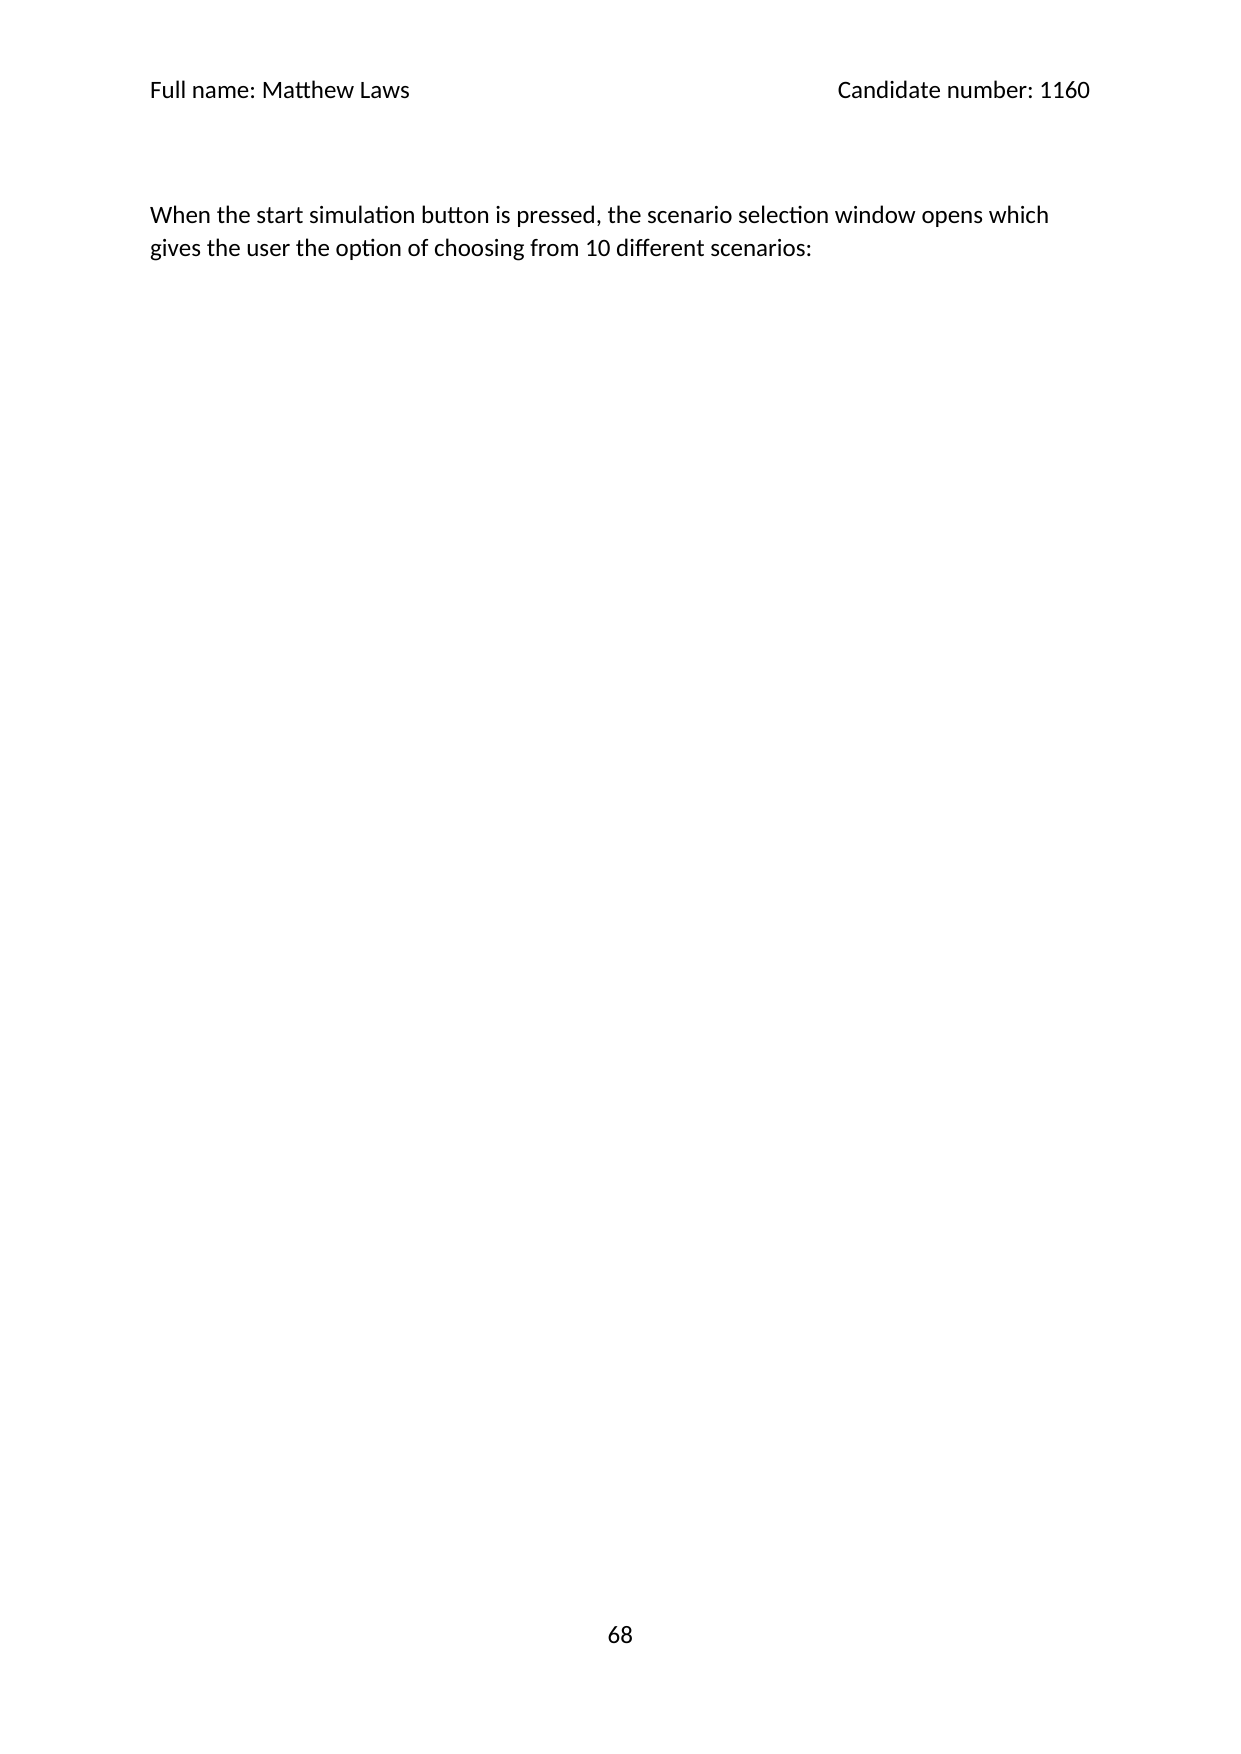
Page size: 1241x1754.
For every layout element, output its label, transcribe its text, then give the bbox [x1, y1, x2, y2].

text When the start simulation button is pressed, the scenario selection window opens which gives the user the option of choosing from 10 different scenarios: [150, 199, 1090, 263]
